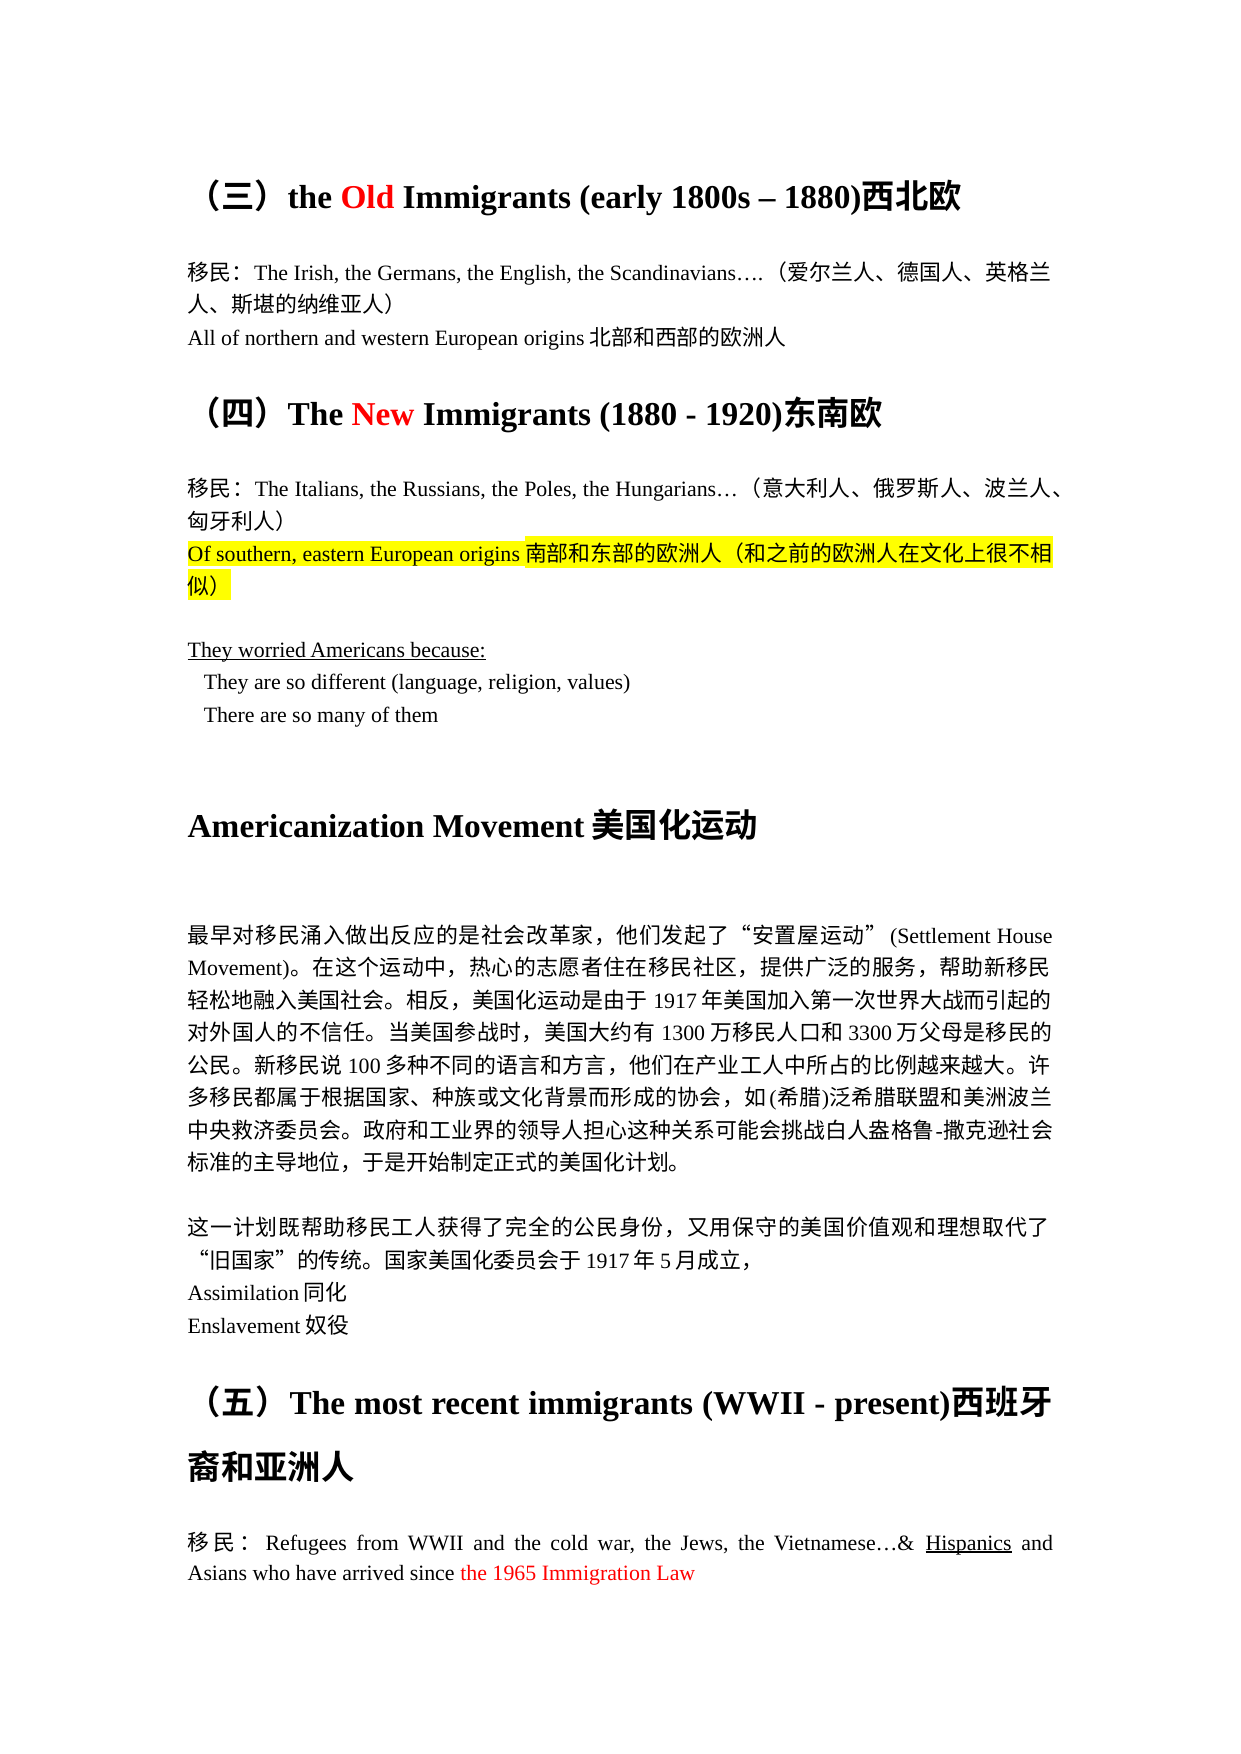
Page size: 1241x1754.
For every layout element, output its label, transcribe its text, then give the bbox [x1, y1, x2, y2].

text 最早对移民涌入做出反应的是社会改革家，他们发起了“安置屋运动”(Settlement House Movement)。在这个运动中，热心的志愿者住在移民社区，提供广泛的服务，帮助新移民轻松地融入美国社会。相反，美国化运动是由于1917年美国加入第一次世界大战而引起的对外国人的不信任。当美国参战时，美国大约有1300万移民人口和3300万父母是移民的公民。新移民说100多种不同的语言和方言，他们在产业工人中所占的比例越来越大。许多移民都属于根据国家、种族或文化背景而形成的协会，如(希腊)泛希腊联盟和美洲波兰中央救济委员会。政府和工业界的领导人担心这种关系可能会挑战白人盎格鲁-撒克逊社会标准的主导地位，于是开始制定正式的美国化计划。 [187, 917, 1053, 1177]
text Of southern, eastern European origins南部和东部的欧洲人（和之前的欧洲人在文化上很不相似） [187, 536, 1053, 601]
text Enslavement奴役 [187, 1307, 1053, 1340]
subtitle （五）The most recent immigrants (WWII - present)西班牙裔和亚洲人 [187, 1367, 1053, 1497]
text 移民：Refugees from WWII and the cold war, the Jews, the Vietnamese…& Hispanics and Asians who have arrived since the 1965 Immigration Law [187, 1524, 1053, 1589]
subtitle （三）the Old Immigrants (early 1800s – 1880)西北欧 [187, 162, 1053, 227]
subtitle Americanization Movement美国化运动 [187, 790, 1053, 855]
text Assimilation同化 [187, 1275, 1053, 1307]
subtitle （四）The New Immigrants (1880 - 1920)东南欧 [187, 379, 1053, 444]
text 这一计划既帮助移民工人获得了完全的公民身份，又用保守的美国价值观和理想取代了“旧国家”的传统。国家美国化委员会于1917年5月成立， [187, 1210, 1053, 1275]
text They worried Americans because: [187, 633, 1053, 666]
text 移民：The Italians, the Russians, the Poles, the Hungarians…（意大利人、俄罗斯人、波兰人、匈牙利人） [187, 471, 1053, 536]
text There are so many of them [187, 698, 1053, 731]
text All of northern and western European origins北部和西部的欧洲人 [187, 319, 1053, 352]
text They are so different (language, religion, values) [187, 666, 1053, 698]
text 移民：The Irish, the Germans, the English, the Scandinavians….（爱尔兰人、德国人、英格兰人、斯堪的纳维亚人） [187, 254, 1053, 319]
